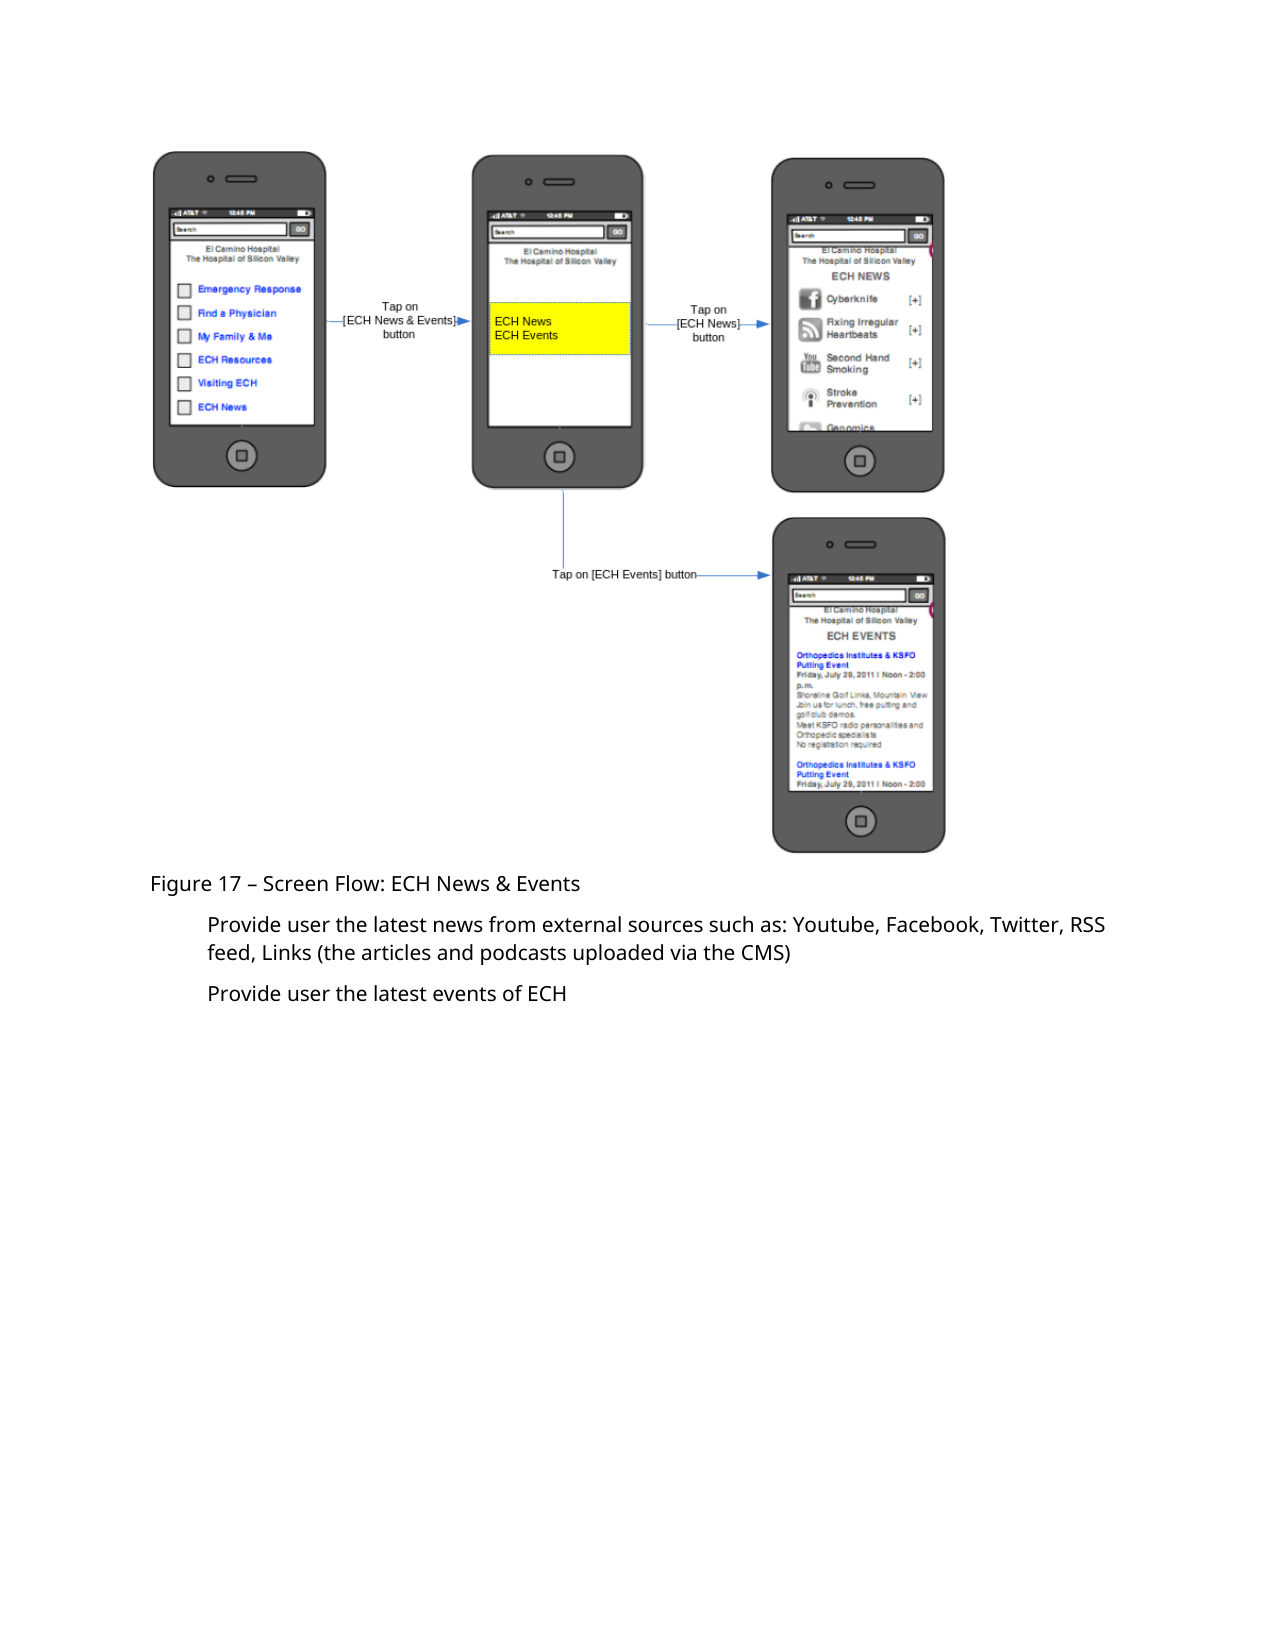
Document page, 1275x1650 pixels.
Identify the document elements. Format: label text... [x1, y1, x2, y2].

text Provide user the latest news from external sources such as: Youtube, Facebook, Twitter, RSS feed, Links (the articles and podcasts uploaded via the CMS) [207, 910, 1125, 967]
text Figure 17 – Screen Flow: ECH News & Events [150, 869, 1125, 897]
text Provide user the latest events of ECH [207, 979, 1125, 1008]
